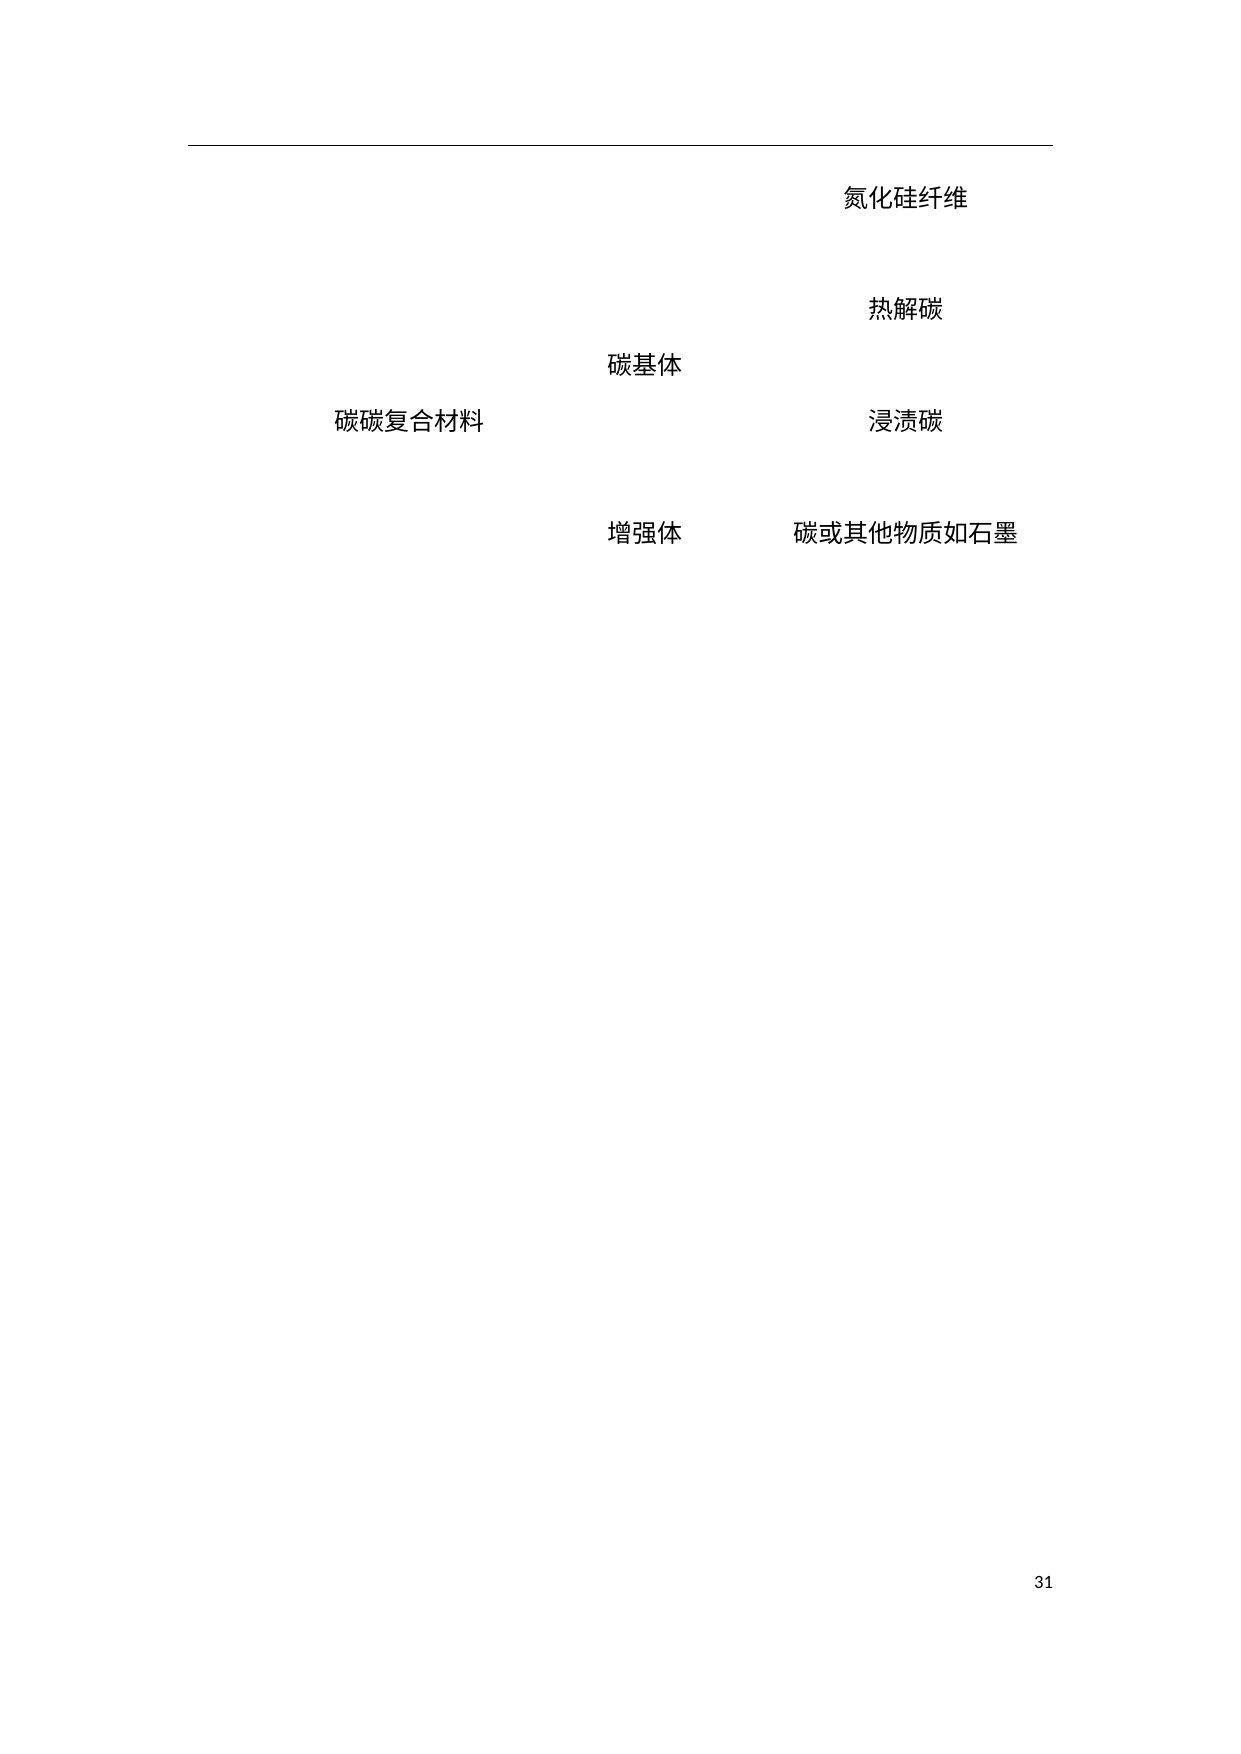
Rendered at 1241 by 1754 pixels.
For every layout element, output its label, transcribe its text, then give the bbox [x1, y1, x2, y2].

table_cell 碳或其他物质如石墨 [749, 499, 1064, 611]
table_cell 碳基体 [542, 276, 748, 499]
table_cell 热解碳 [749, 276, 1064, 387]
table_cell 浸渍碳 [749, 388, 1064, 499]
table_cell 增强体 [542, 499, 748, 611]
table_cell 碳碳复合材料 [276, 276, 542, 611]
table_cell 氮化硅纤维 [749, 164, 1064, 276]
